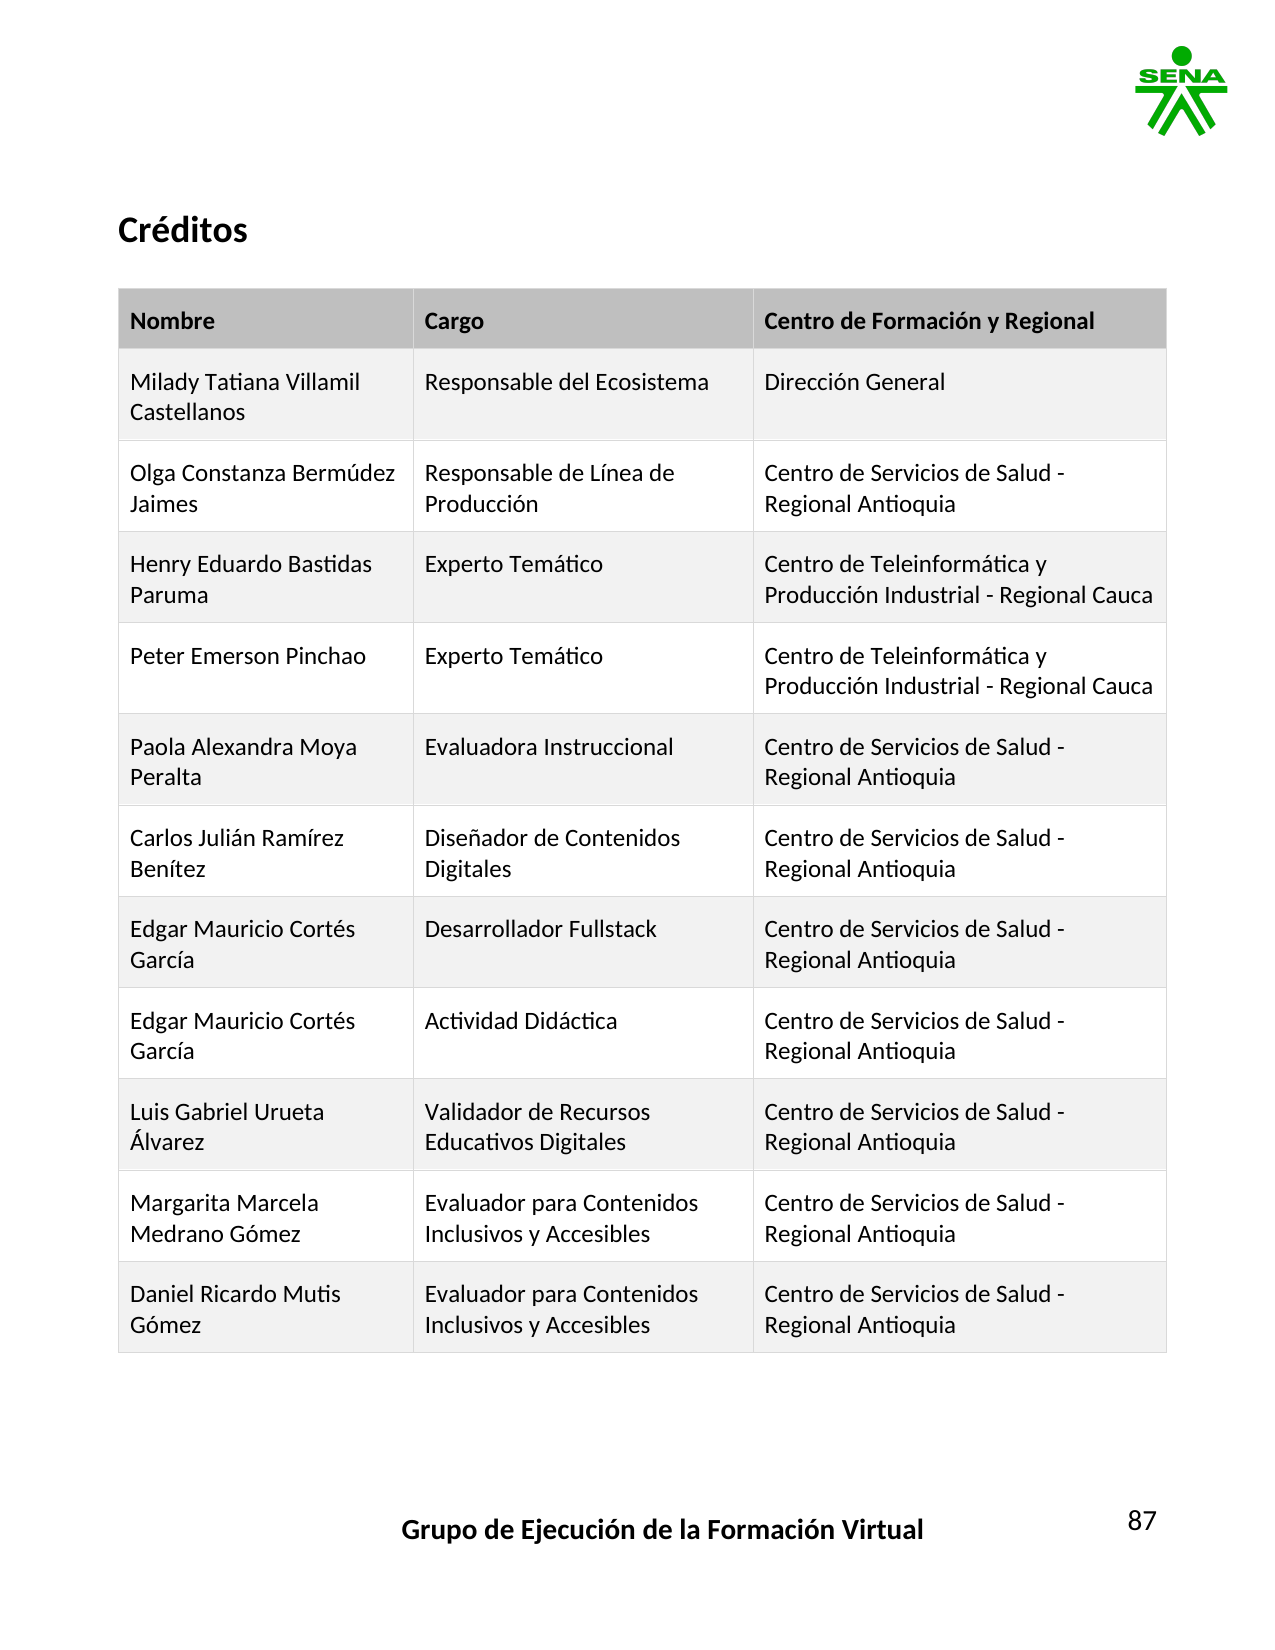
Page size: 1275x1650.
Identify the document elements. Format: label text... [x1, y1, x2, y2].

table_cell Henry Eduardo Bastidas Paruma [119, 532, 413, 622]
table_cell Evaluadora Instruccional [414, 714, 753, 804]
table_cell Centro de Servicios de Salud - Regional Antioquia [754, 441, 1166, 531]
table_cell Centro de Servicios de Salud - Regional Antioquia [754, 1262, 1166, 1352]
table_cell Peter Emerson Pinchao [119, 623, 413, 713]
table_cell Responsable de Línea de Producción [414, 441, 753, 531]
table_cell Milady Tatiana Villamil Castellanos [119, 349, 413, 439]
table_header Nombre [119, 289, 413, 348]
table_cell Paola Alexandra Moya Peralta [119, 714, 413, 804]
picture [1135, 46, 1228, 136]
table_cell Margarita Marcela Medrano Gómez [119, 1171, 413, 1261]
table_cell Centro de Teleinformática y Producción Industrial - Regional Cauca [754, 532, 1166, 622]
table_header Cargo [414, 289, 753, 348]
table_cell Diseñador de Contenidos Digitales [414, 806, 753, 896]
table_cell Responsable del Ecosistema [414, 349, 753, 439]
table_cell Evaluador para Contenidos Inclusivos y Accesibles [414, 1262, 753, 1352]
table_cell Edgar Mauricio Cortés García [119, 988, 413, 1078]
table_cell Edgar Mauricio Cortés García [119, 897, 413, 987]
table_cell Centro de Servicios de Salud - Regional Antioquia [754, 897, 1166, 987]
table_cell Centro de Teleinformática y Producción Industrial - Regional Cauca [754, 623, 1166, 713]
table_cell Centro de Servicios de Salud - Regional Antioquia [754, 1171, 1166, 1261]
table_cell Centro de Servicios de Salud - Regional Antioquia [754, 806, 1166, 896]
table_cell Validador de Recursos Educativos Digitales [414, 1079, 753, 1169]
table_cell Olga Constanza Bermúdez Jaimes [119, 441, 413, 531]
table_cell Actividad Didáctica [414, 988, 753, 1078]
table_cell Luis Gabriel Urueta Álvarez [119, 1079, 413, 1169]
text Créditos [118, 206, 1157, 252]
table_cell Desarrollador Fullstack [414, 897, 753, 987]
table_header Centro de Formación y Regional [754, 289, 1166, 348]
table_cell Daniel Ricardo Mutis Gómez [119, 1262, 413, 1352]
table_cell Centro de Servicios de Salud - Regional Antioquia [754, 988, 1166, 1078]
table_cell Centro de Servicios de Salud - Regional Antioquia [754, 714, 1166, 804]
table_cell Centro de Servicios de Salud - Regional Antioquia [754, 1079, 1166, 1169]
table_cell Carlos Julián Ramírez Benítez [119, 806, 413, 896]
table_cell Evaluador para Contenidos Inclusivos y Accesibles [414, 1171, 753, 1261]
table_cell Experto Temático [414, 623, 753, 713]
table_cell Dirección General [754, 349, 1166, 439]
table_cell Experto Temático [414, 532, 753, 622]
